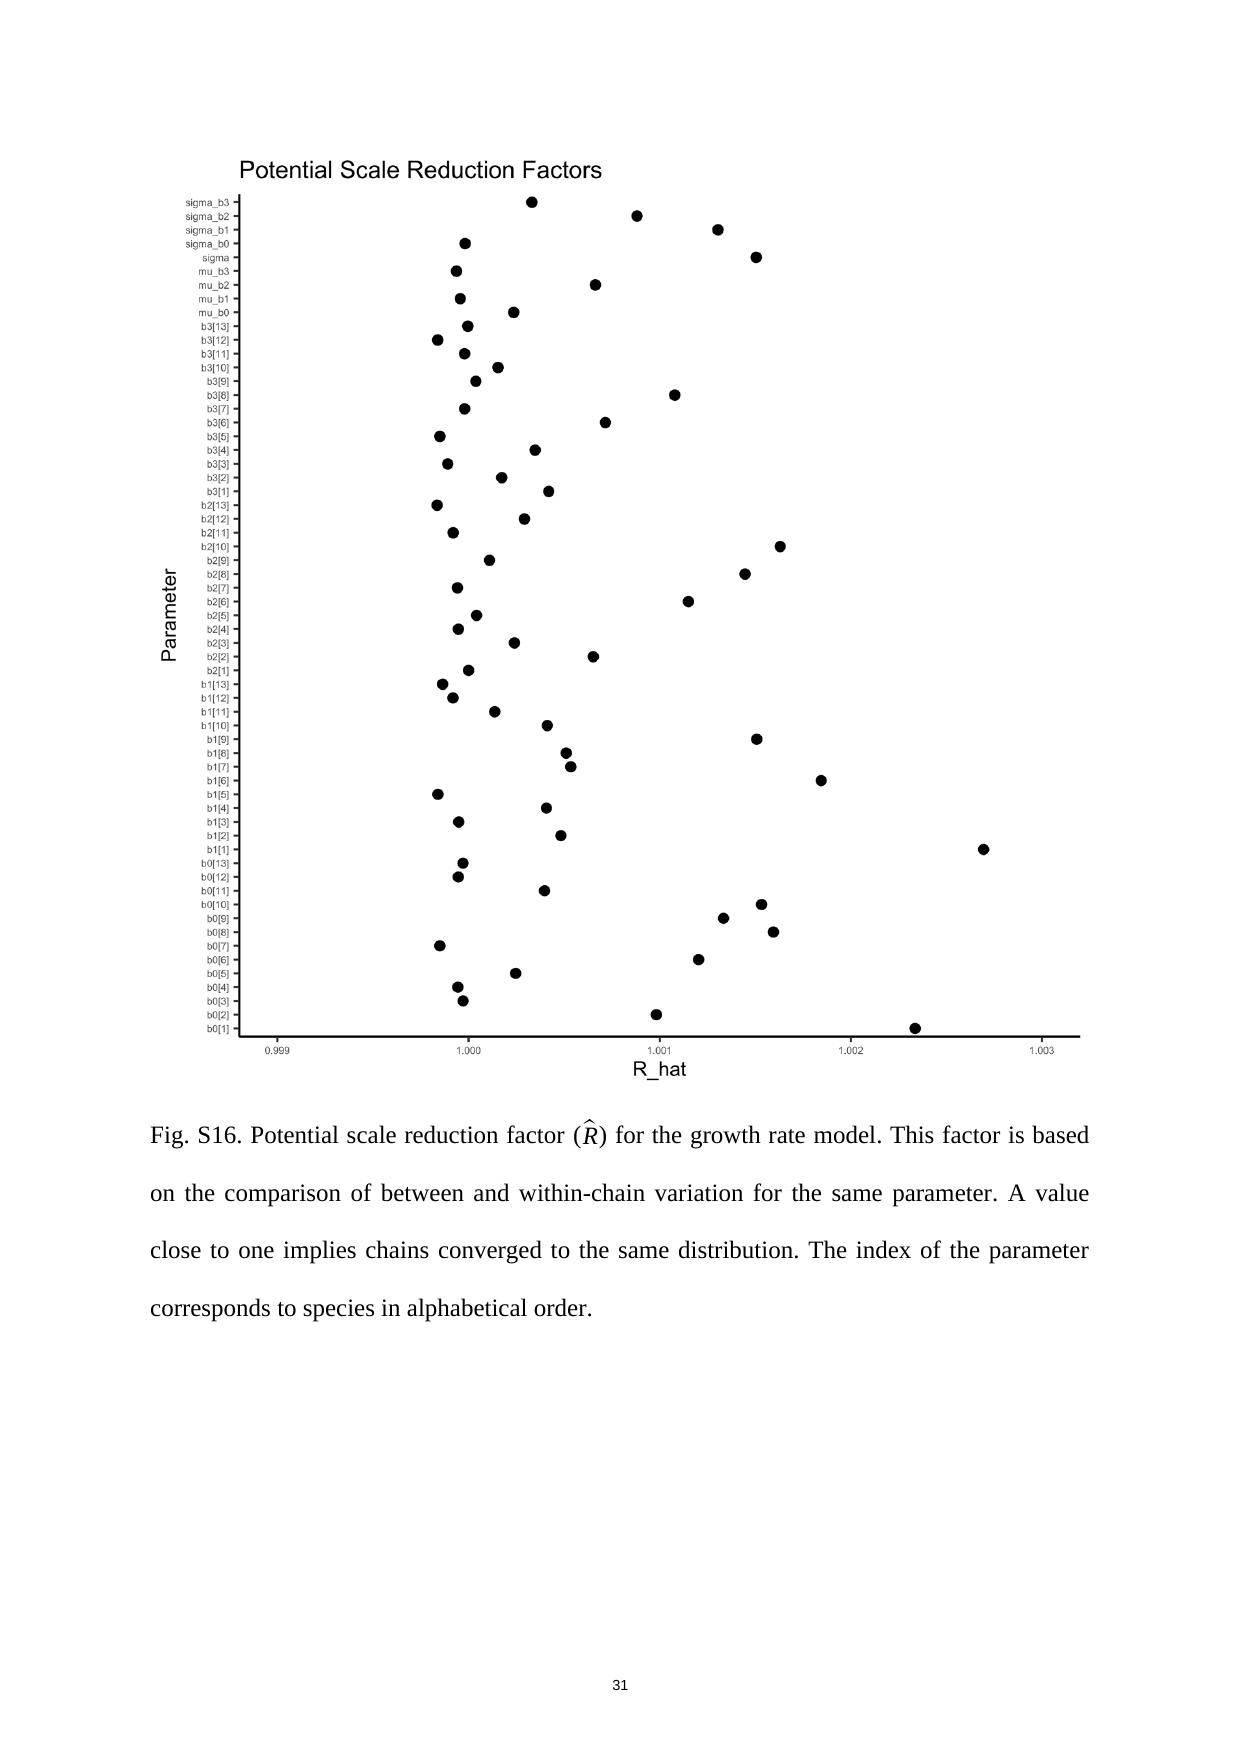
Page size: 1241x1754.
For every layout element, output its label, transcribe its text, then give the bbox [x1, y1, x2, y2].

picture [150, 150, 1091, 1091]
text Fig. S16. Potential scale reduction factor () for the growth rate model. This factor is based on the comparison of between and within-chain variation for the same parameter. A value close to one implies chains converged to the same distribution. The index of the parameter corresponds to species in alphabetical order. [150, 1119, 1090, 1322]
